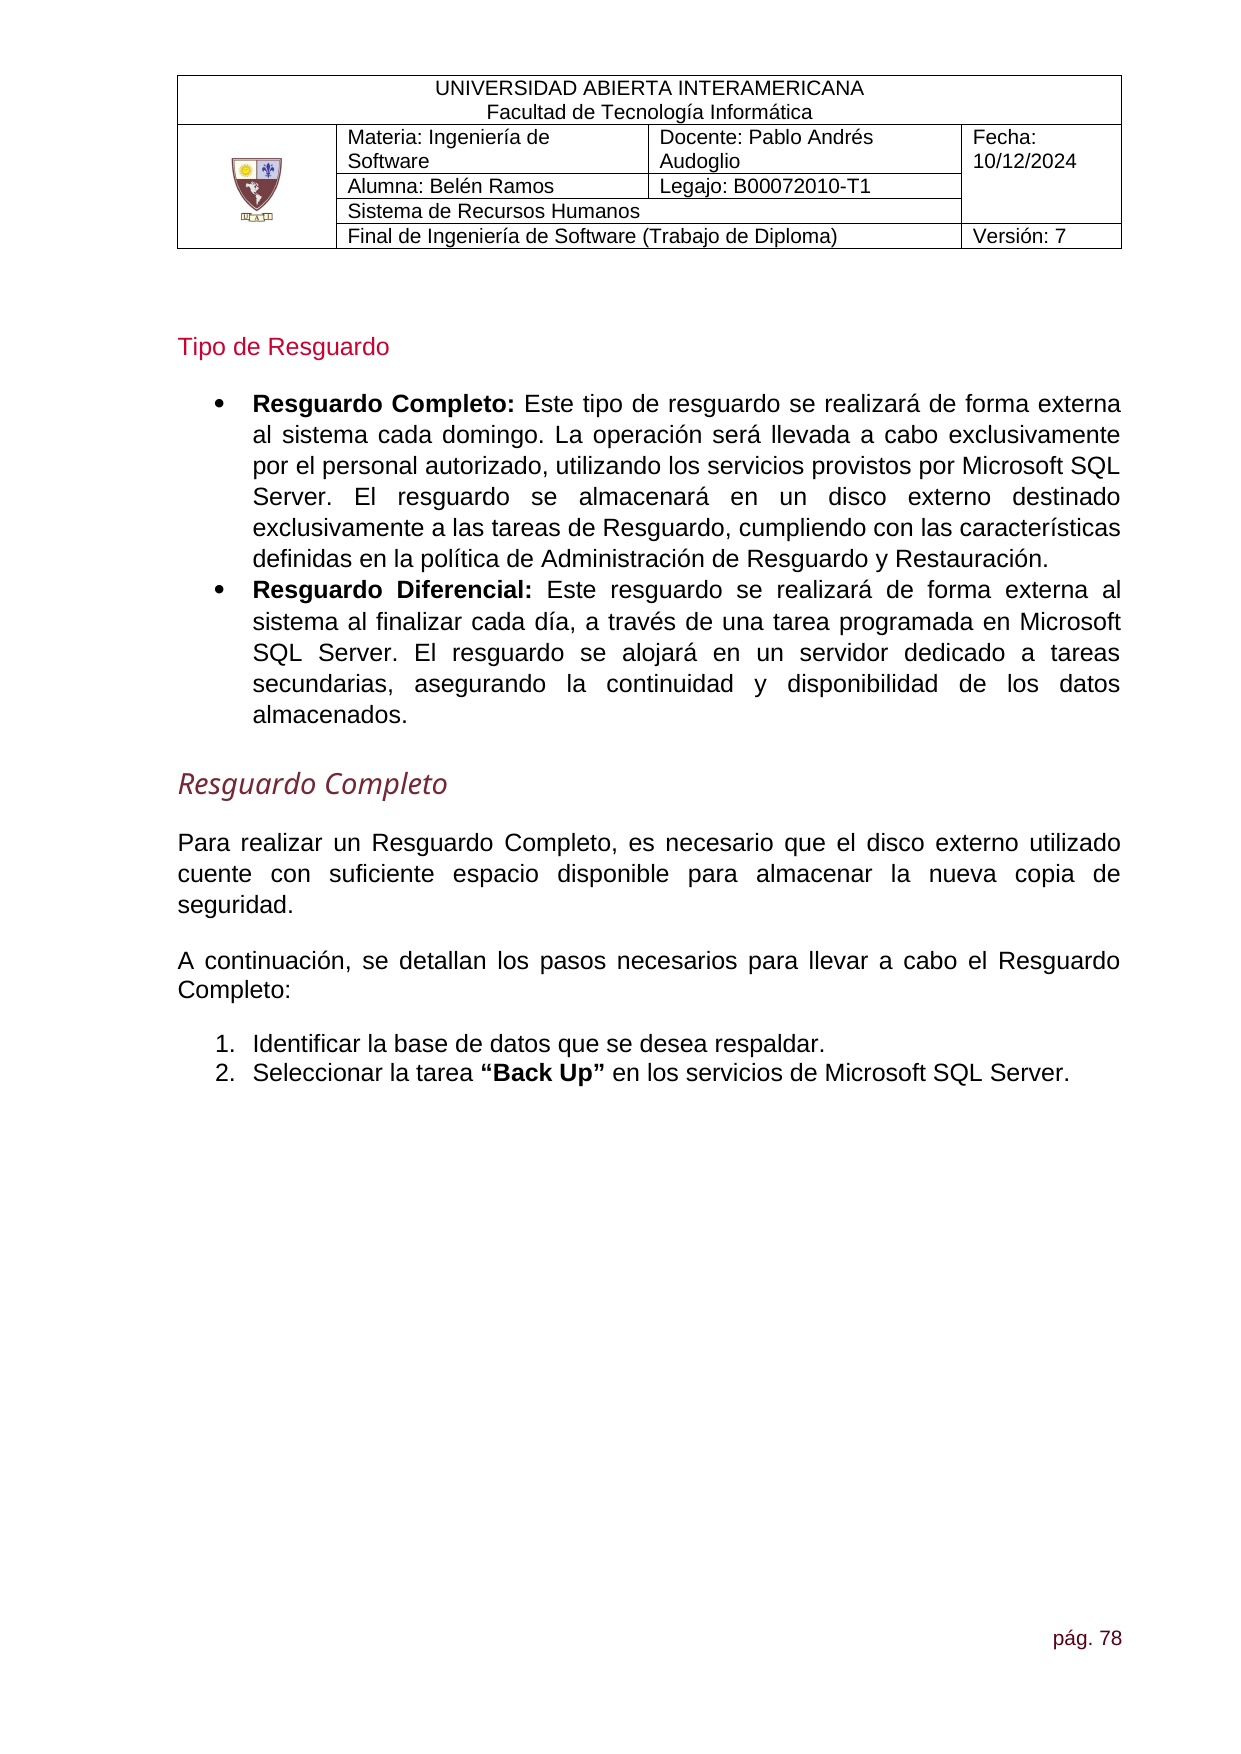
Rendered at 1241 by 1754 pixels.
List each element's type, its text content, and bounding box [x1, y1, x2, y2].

subtitle Tipo de Resguardo [177, 331, 1122, 360]
text Para realizar un Resguardo Completo, es necesario que el disco externo utilizado cuente con suficiente espacio disponible para almacenar la nueva copia de seguridad. [177, 828, 1122, 919]
list Resguardo Completo: Este tipo de resguardo se realizará de forma externa al sistema cada domingo. La operación será llevada a cabo exclusivamente por el personal autorizado, utilizando los servicios provistos por Microsoft SQL Server. El resguardo se almacenará en un disco externo destinado exclusivamente a las tareas de Resguardo, cumpliendo con las características definidas en la política de Administración de Resguardo y Restauración. [215, 389, 1122, 573]
subtitle Resguardo Completo [177, 763, 1122, 803]
text A continuación, se detallan los pasos necesarios para llevar a cabo el Resguardo Completo: [177, 946, 1122, 1004]
picture [220, 153, 294, 224]
list Resguardo Diferencial: Este resguardo se realizará de forma externa al sistema al finalizar cada día, a través de una tarea programada en Microsoft SQL Server. El resguardo se alojará en un servidor dedicado a tareas secundarias, asegurando la continuidad y disponibilidad de los datos almacenados. [215, 575, 1122, 728]
list Seleccionar la tarea “Back Up” en los servicios de Microsoft SQL Server. [215, 1058, 1122, 1086]
list Identificar la base de datos que se desea respaldar. [215, 1029, 1122, 1058]
